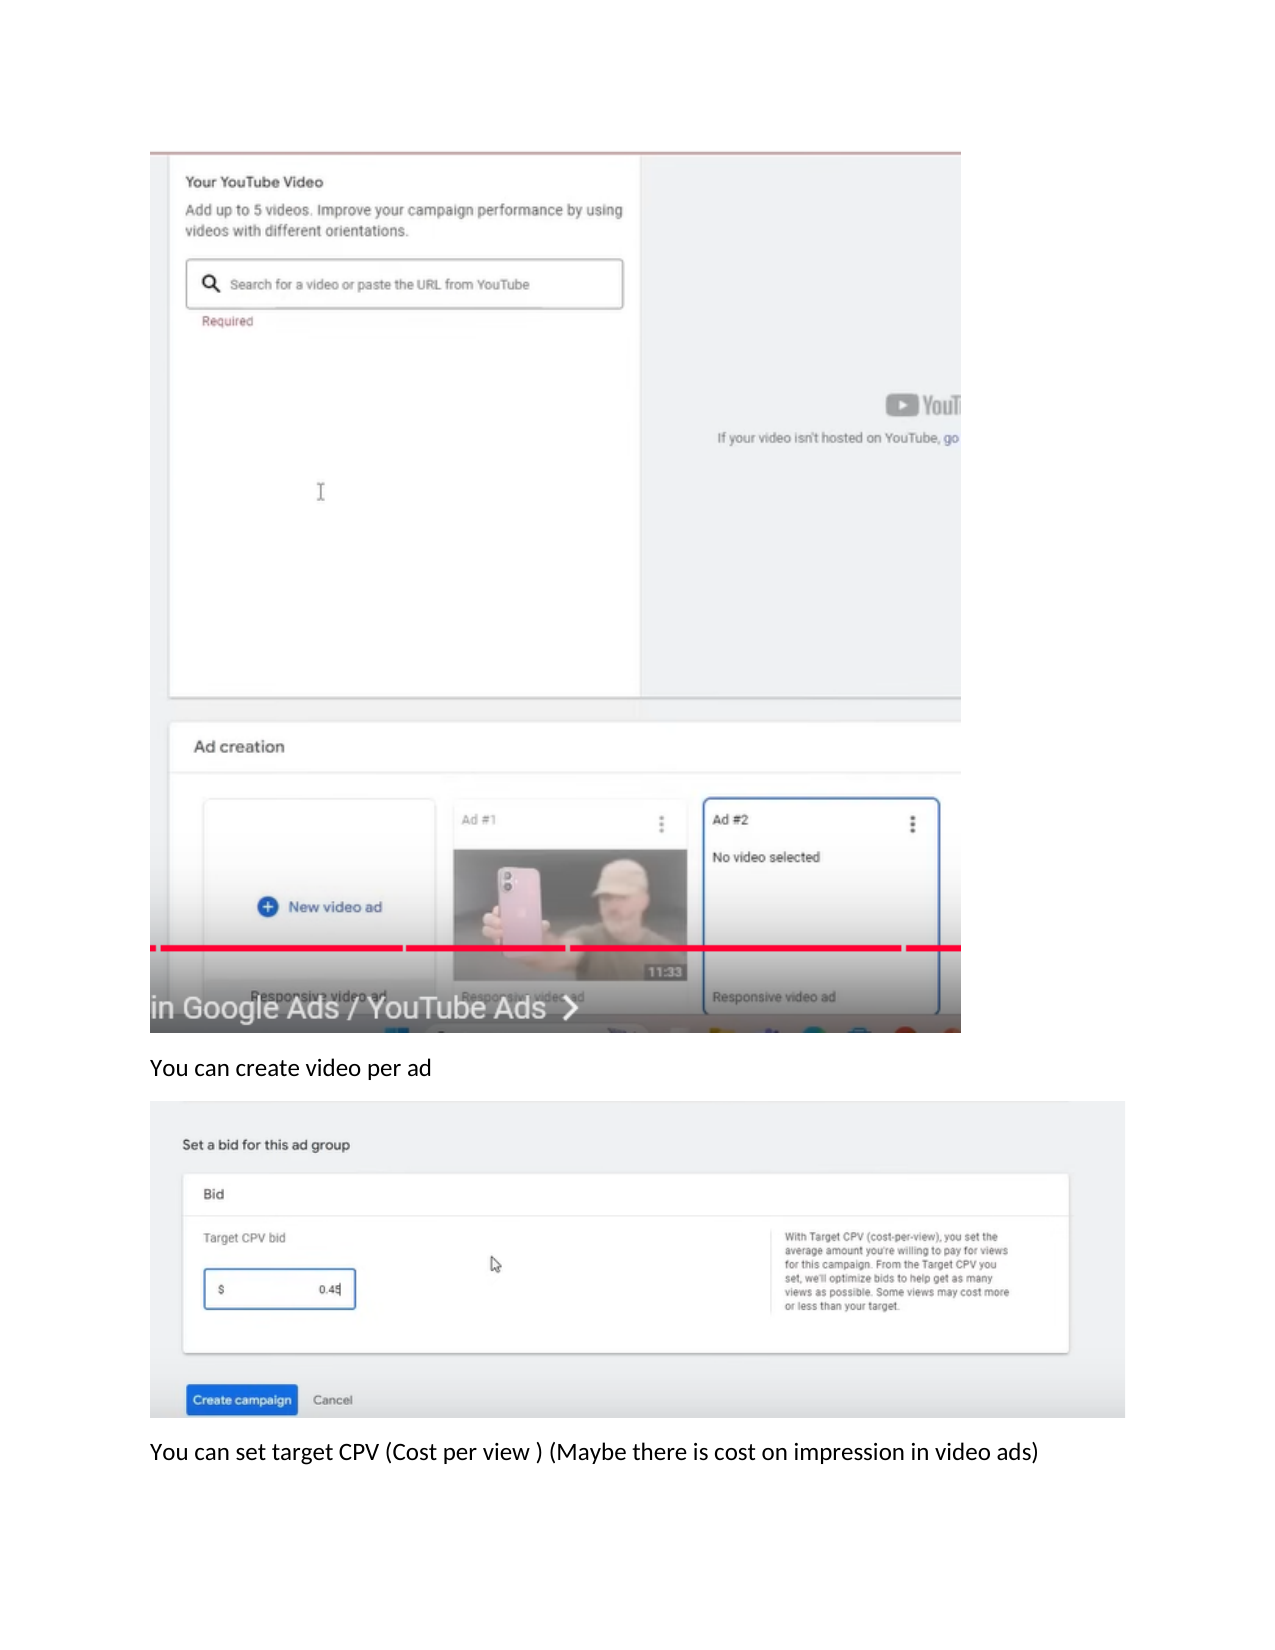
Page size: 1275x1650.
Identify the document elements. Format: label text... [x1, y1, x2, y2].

picture [150, 150, 961, 1033]
text You can create video per ad [150, 1052, 1125, 1082]
picture [150, 1101, 1125, 1418]
text You can set target CPV (Cost per view ) (Maybe there is cost on impression in video ads) [150, 1436, 1125, 1467]
